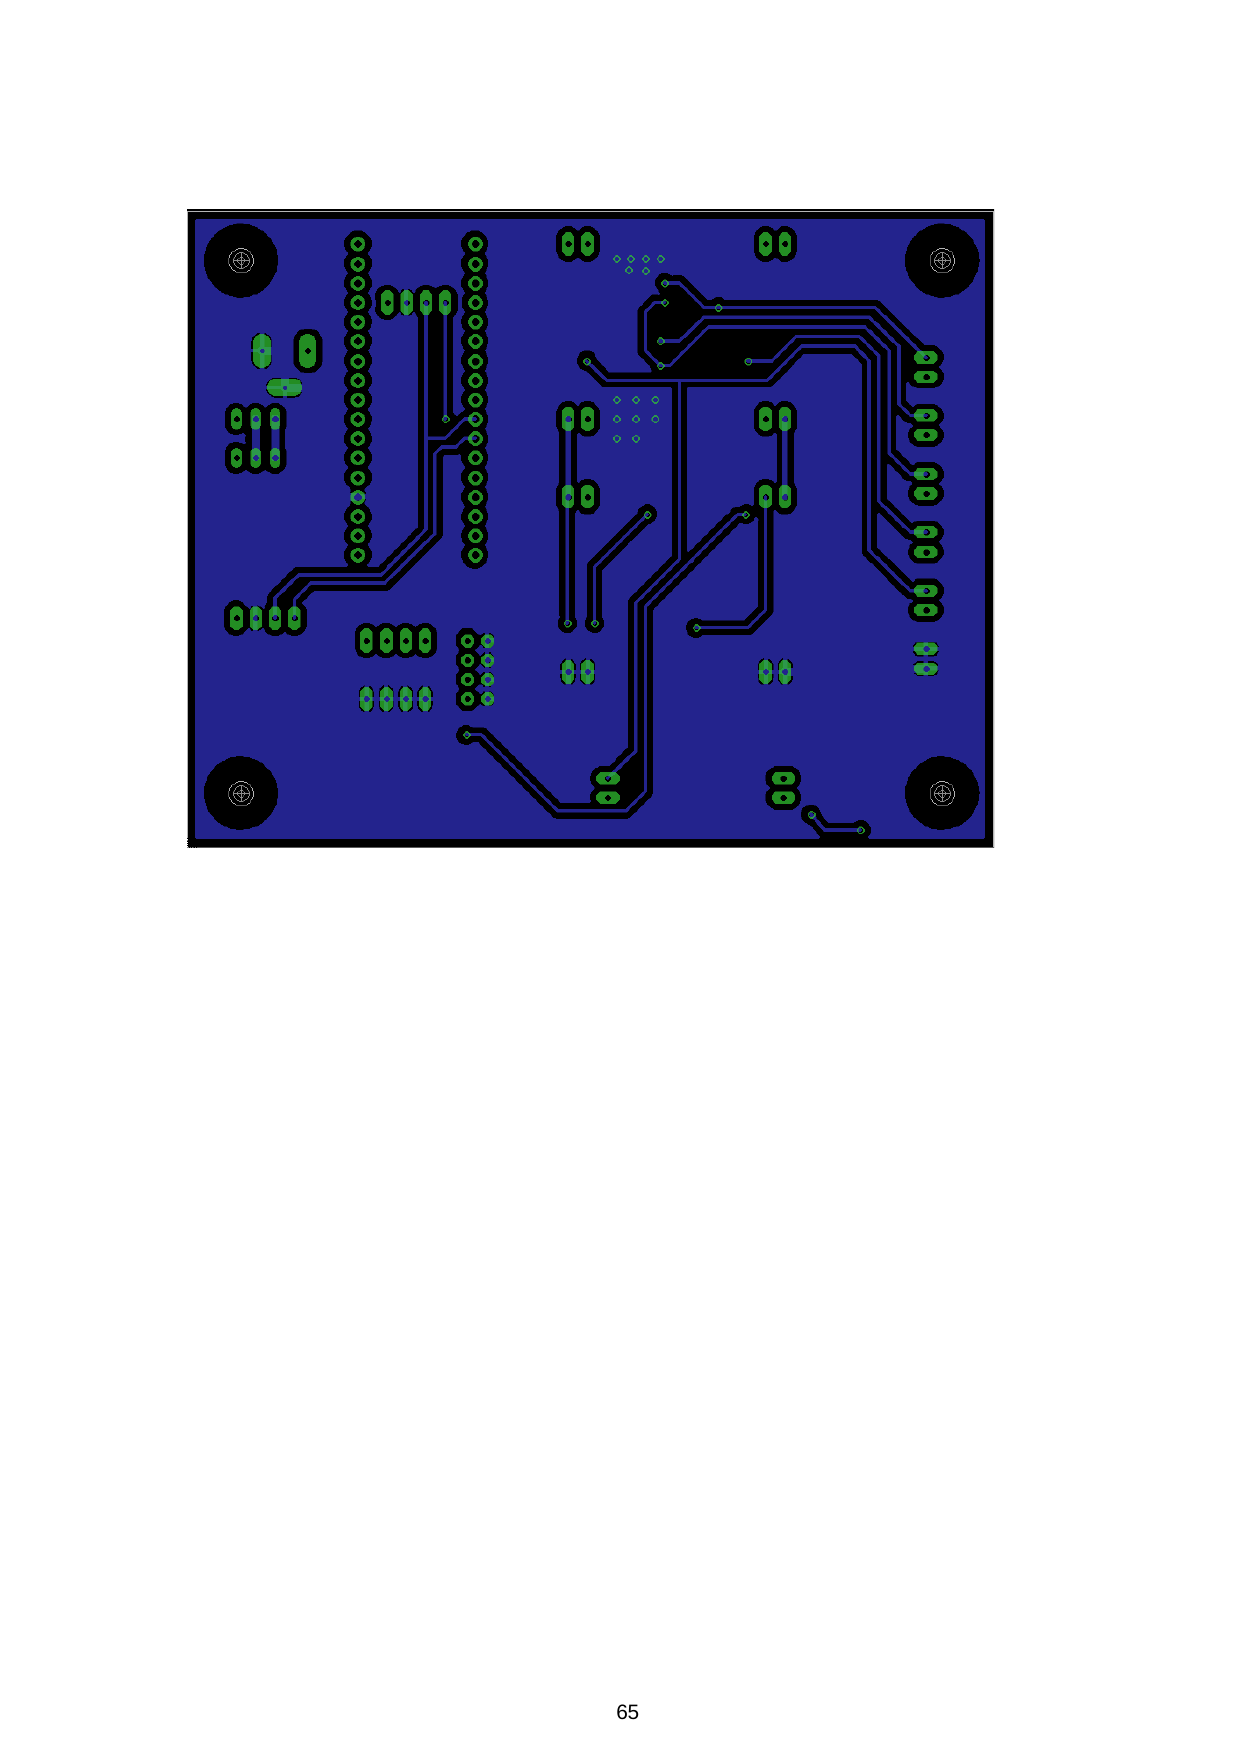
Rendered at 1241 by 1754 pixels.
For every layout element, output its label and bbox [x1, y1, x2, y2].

picture [187, 209, 995, 848]
